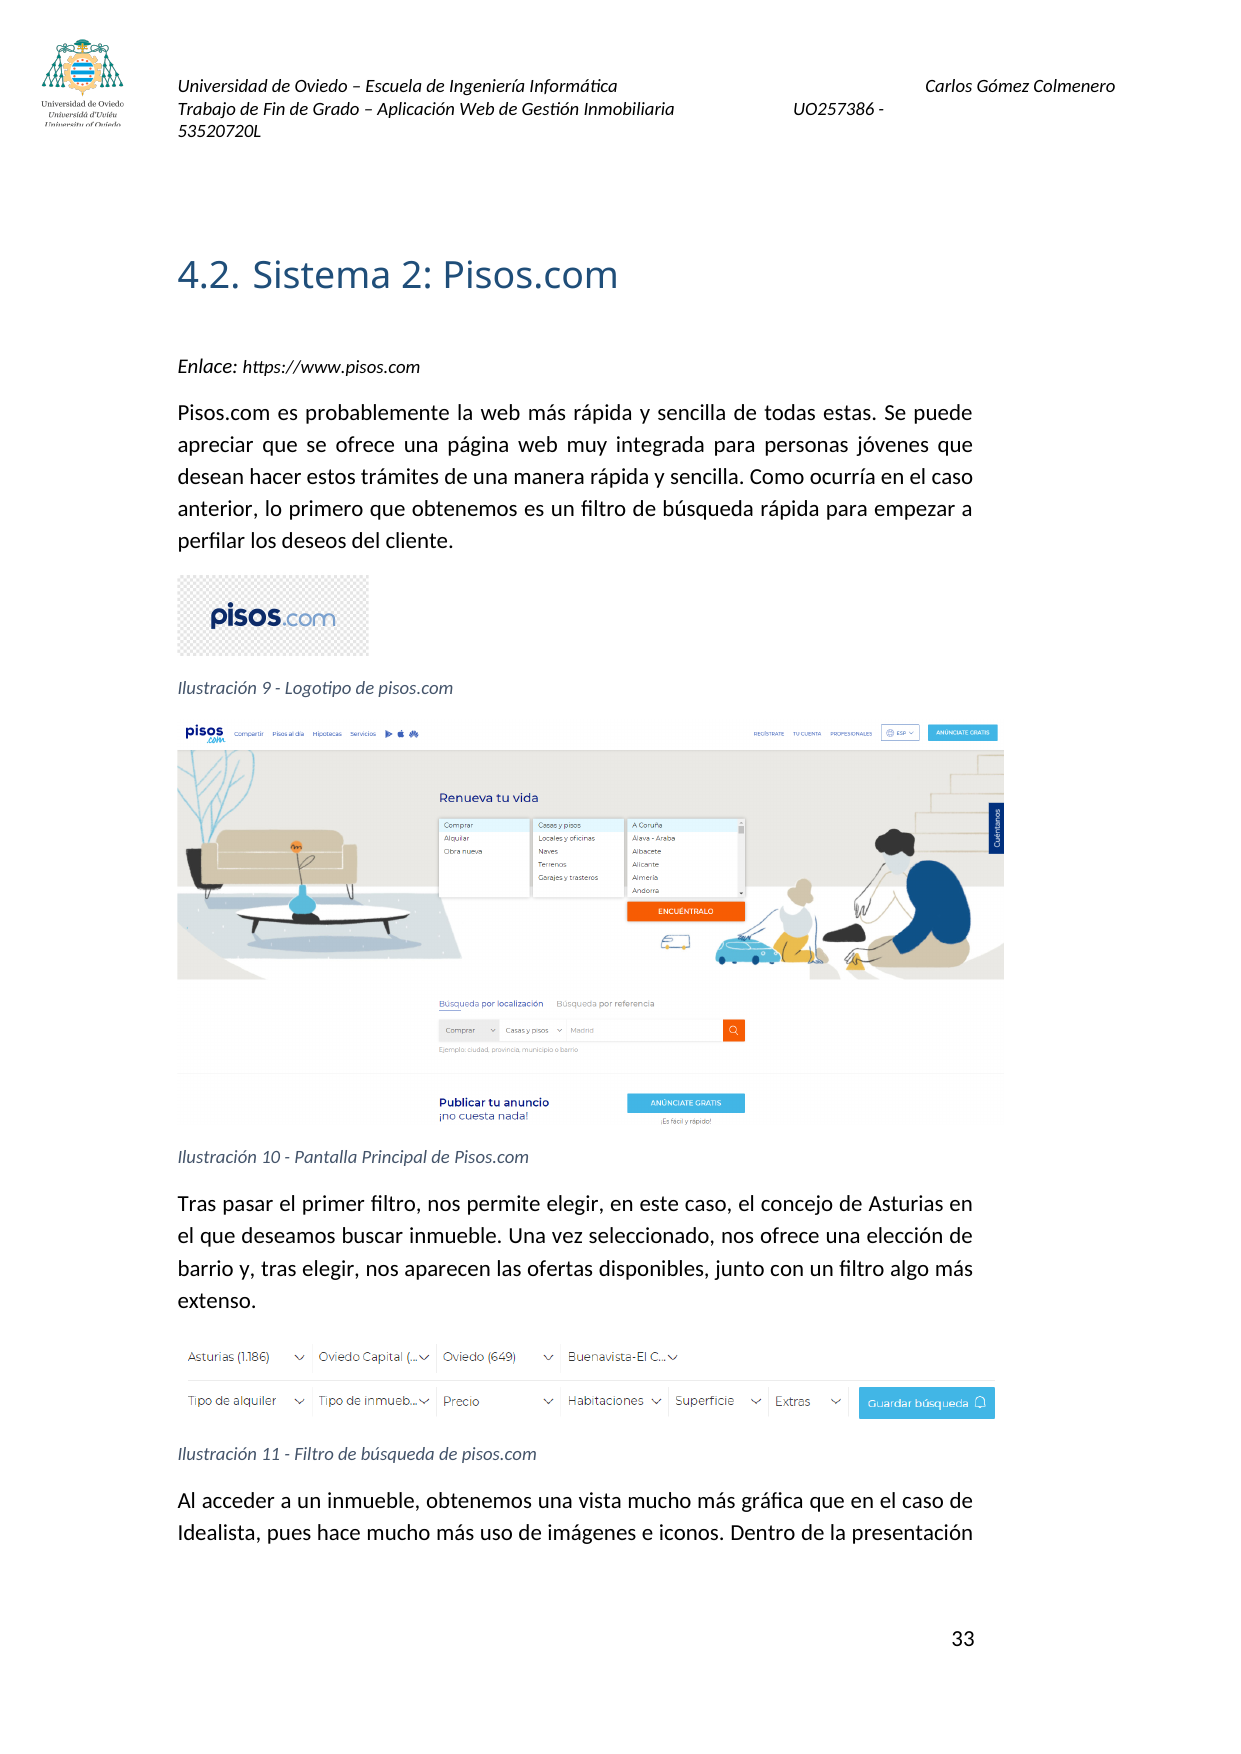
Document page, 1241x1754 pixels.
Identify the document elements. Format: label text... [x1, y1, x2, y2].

subtitle Sistema 2: Pisos.com [177, 249, 974, 300]
text Pisos.com es probablemente la web más rápida y sencilla de todas estas. Se puede apreciar que se ofrece una página web muy integrada para personas jóvenes que desean hacer estos trámites de una manera rápida y sencilla. Como ocurría en el caso anterior, lo primero que obtenemos es un filtro de búsqueda rápida para empezar a perfilar los deseos del cliente. [177, 398, 974, 554]
picture [36, 38, 124, 126]
picture [177, 719, 1004, 1125]
text Ilustración 9 - Logotipo de pisos.com [177, 676, 974, 699]
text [177, 1486, 974, 1546]
text Enlace: https://www.pisos.com [177, 354, 974, 379]
text Tras pasar el primer filtro, nos permite elegir, en este caso, el concejo de Asturias en el que deseamos buscar inmueble. Una vez seleccionado, nos ofrece una elección de barrio y, tras elegir, nos aparecen las ofertas disponibles, junto con un filtro algo más extenso. [177, 1189, 974, 1314]
picture [177, 575, 369, 656]
text Ilustración 10 - Pantalla Principal de Pisos.com [177, 1146, 974, 1169]
picture [177, 1335, 1004, 1422]
text Ilustración 11 - Filtro de búsqueda de pisos.com [177, 1442, 974, 1465]
